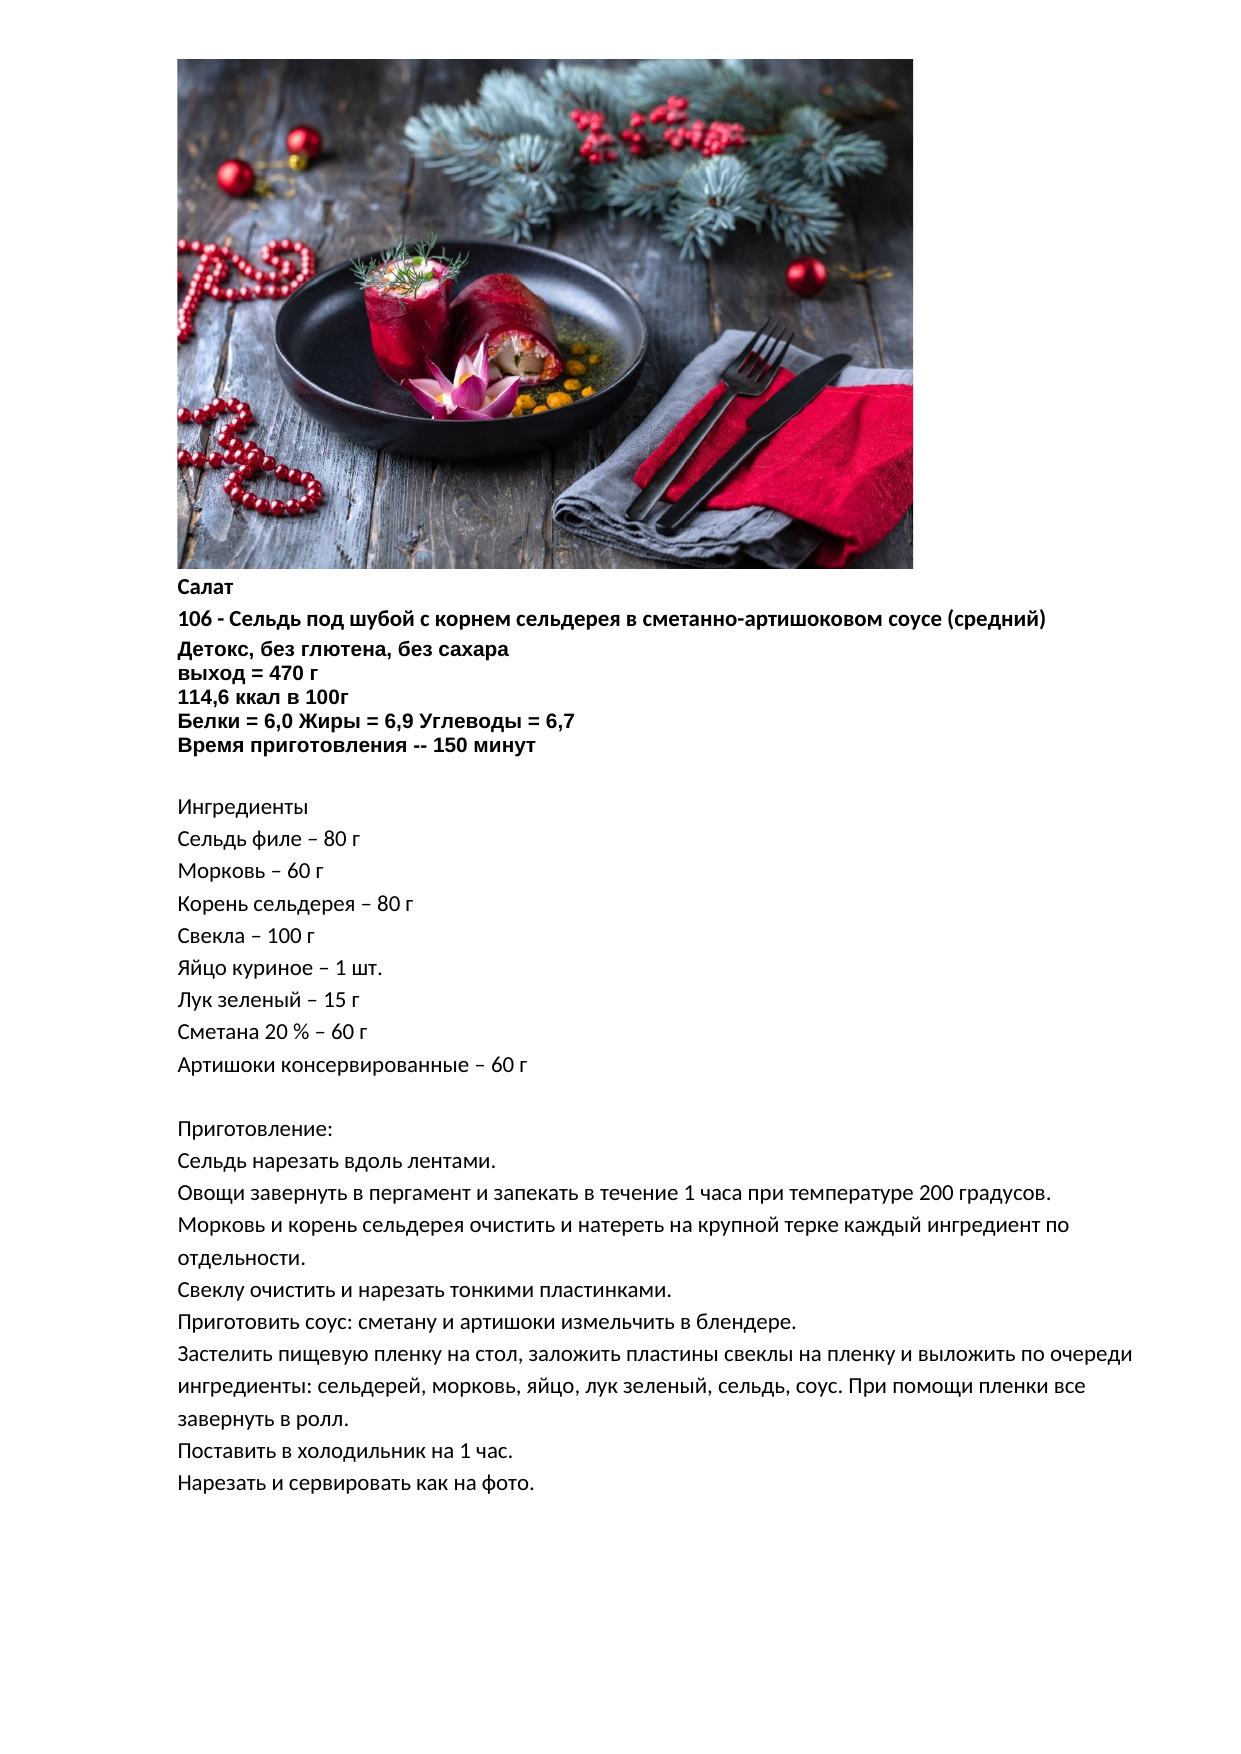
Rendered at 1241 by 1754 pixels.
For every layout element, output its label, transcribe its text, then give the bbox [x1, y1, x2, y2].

text Детокс, без глютена, без сахара [177, 637, 1152, 661]
text Ингредиенты [177, 792, 1152, 820]
text 114,6 ккал в 100г [177, 684, 1152, 708]
text Морковь и корень сельдерея очистить и натереть на крупной терке каждый ингредиент по отдельности. [177, 1211, 1152, 1271]
text Салат [177, 572, 1152, 600]
text Белки = 6,0 Жиры = 6,9 Углеводы = 6,7 [177, 708, 1152, 732]
text 106 - Сельдь под шубой с корнем сельдерея в сметанно-артишоковом соусе (средний) [177, 604, 1152, 632]
picture [177, 59, 914, 569]
text Время приготовления -- 150 минут [177, 732, 1152, 756]
text Яйцо куриное – 1 шт. [177, 953, 1152, 981]
text Артишоки консервированные – 60 г [177, 1050, 1152, 1078]
text Морковь – 60 г [177, 857, 1152, 884]
text Приготовление: [177, 1114, 1152, 1142]
text Сельдь нарезать вдоль лентами. [177, 1146, 1152, 1174]
text выход = 470 г [177, 661, 1152, 684]
text Сметана 20 % – 60 г [177, 1017, 1152, 1046]
text Свекла – 100 г [177, 921, 1152, 949]
text Приготовить соус: сметану и артишоки измельчить в блендере. [177, 1307, 1152, 1335]
text Лук зеленый – 15 г [177, 985, 1152, 1013]
text Застелить пищевую пленку на стол, заложить пластины свеклы на пленку и выложить по очереди ингредиенты: сельдерей, морковь, яйцо, лук зеленый, сельдь, соус. При помощи пленки все завернуть в ролл. [177, 1339, 1152, 1432]
text Овощи завернуть в пергамент и запекать в течение 1 часа при температуре 200 градусов. [177, 1178, 1152, 1206]
text Корень сельдерея – 80 г [177, 889, 1152, 917]
text Свеклу очистить и нарезать тонкими пластинками. [177, 1275, 1152, 1303]
text Нарезать и сервировать как на фото. [177, 1468, 1152, 1496]
text Поставить в холодильник на 1 час. [177, 1436, 1152, 1464]
text Сельдь филе – 80 г [177, 824, 1152, 852]
